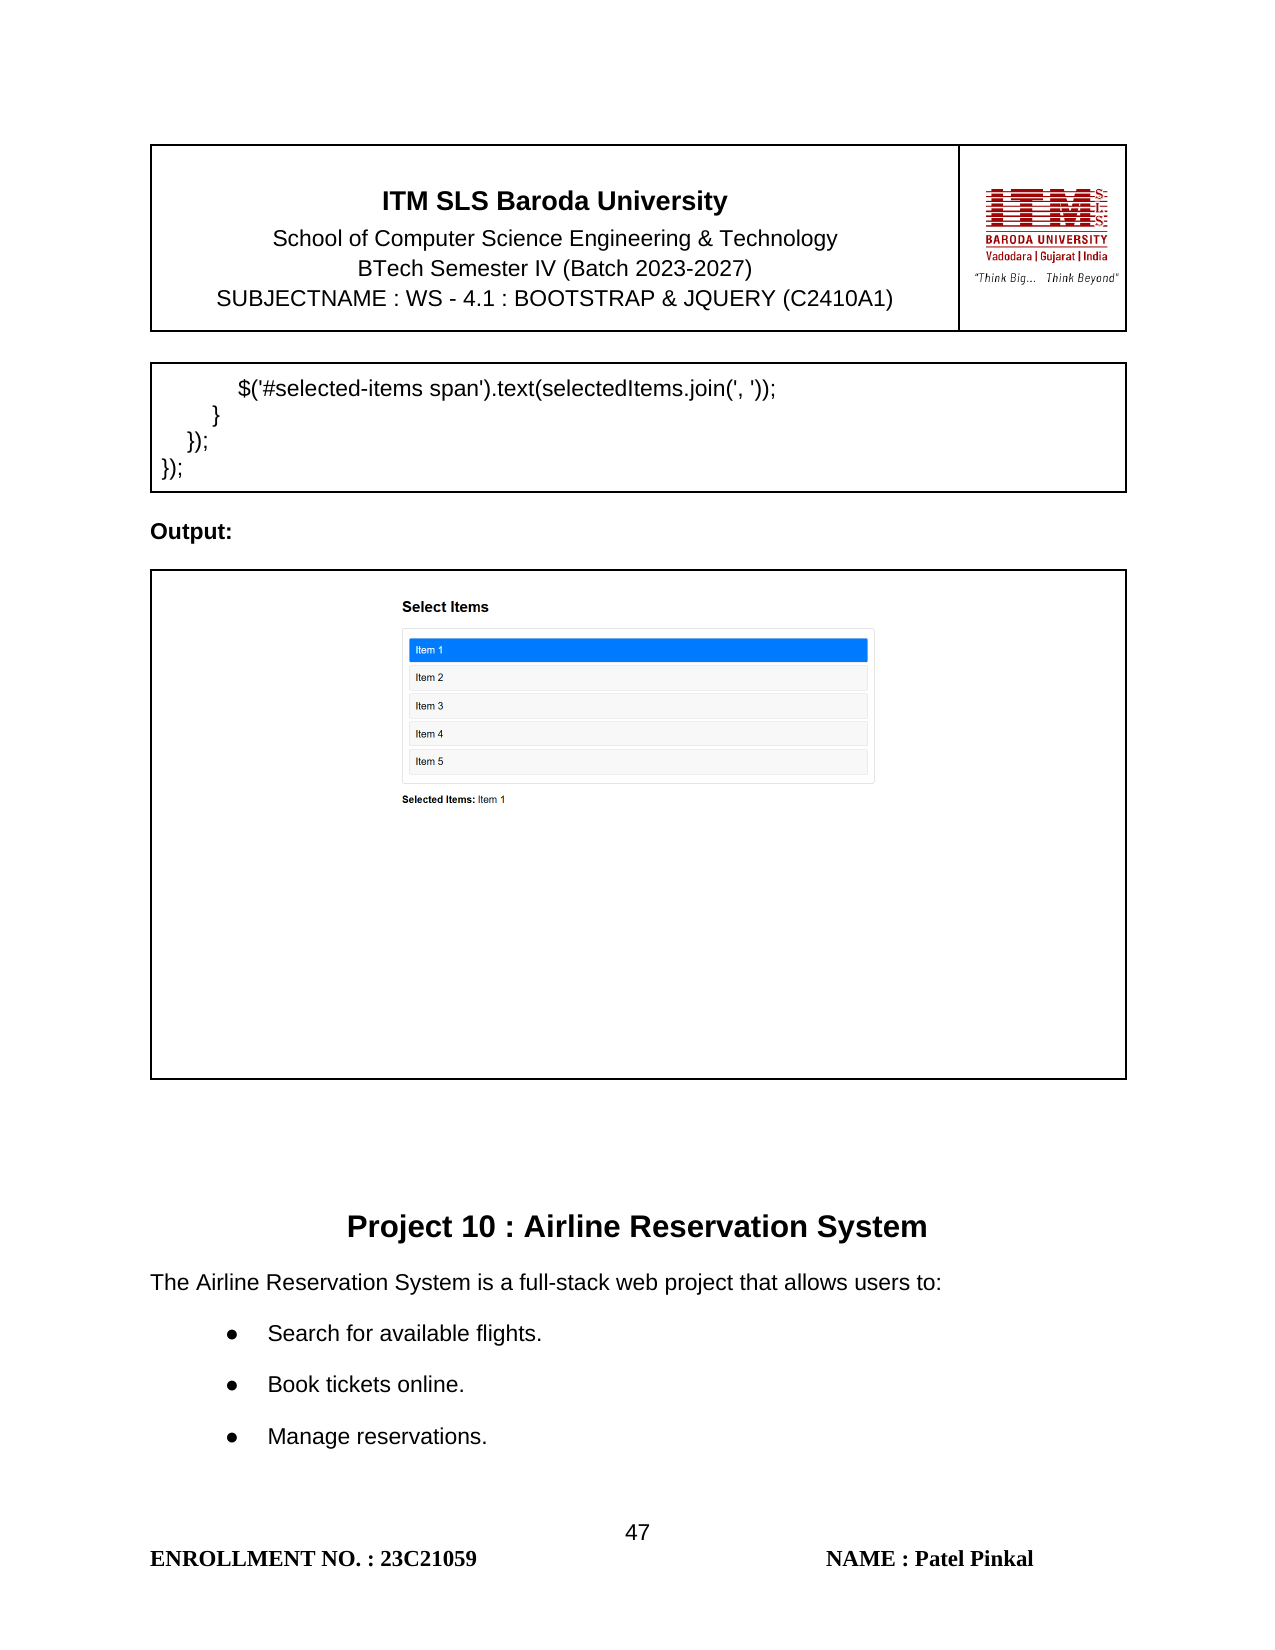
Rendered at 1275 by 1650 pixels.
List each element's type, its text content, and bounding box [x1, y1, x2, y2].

picture [161, 581, 1115, 1063]
text ● Book tickets online. [225, 1371, 1125, 1398]
text ● Manage reservations. [225, 1423, 1125, 1449]
text The Airline Reservation System is a full-stack web project that allows users to: [150, 1269, 1125, 1295]
text Project 10 : Airline Reservation System [150, 1208, 1125, 1244]
text Output: [150, 518, 1125, 544]
text ● Search for available flights. [225, 1320, 1125, 1346]
picture [969, 185, 1124, 288]
